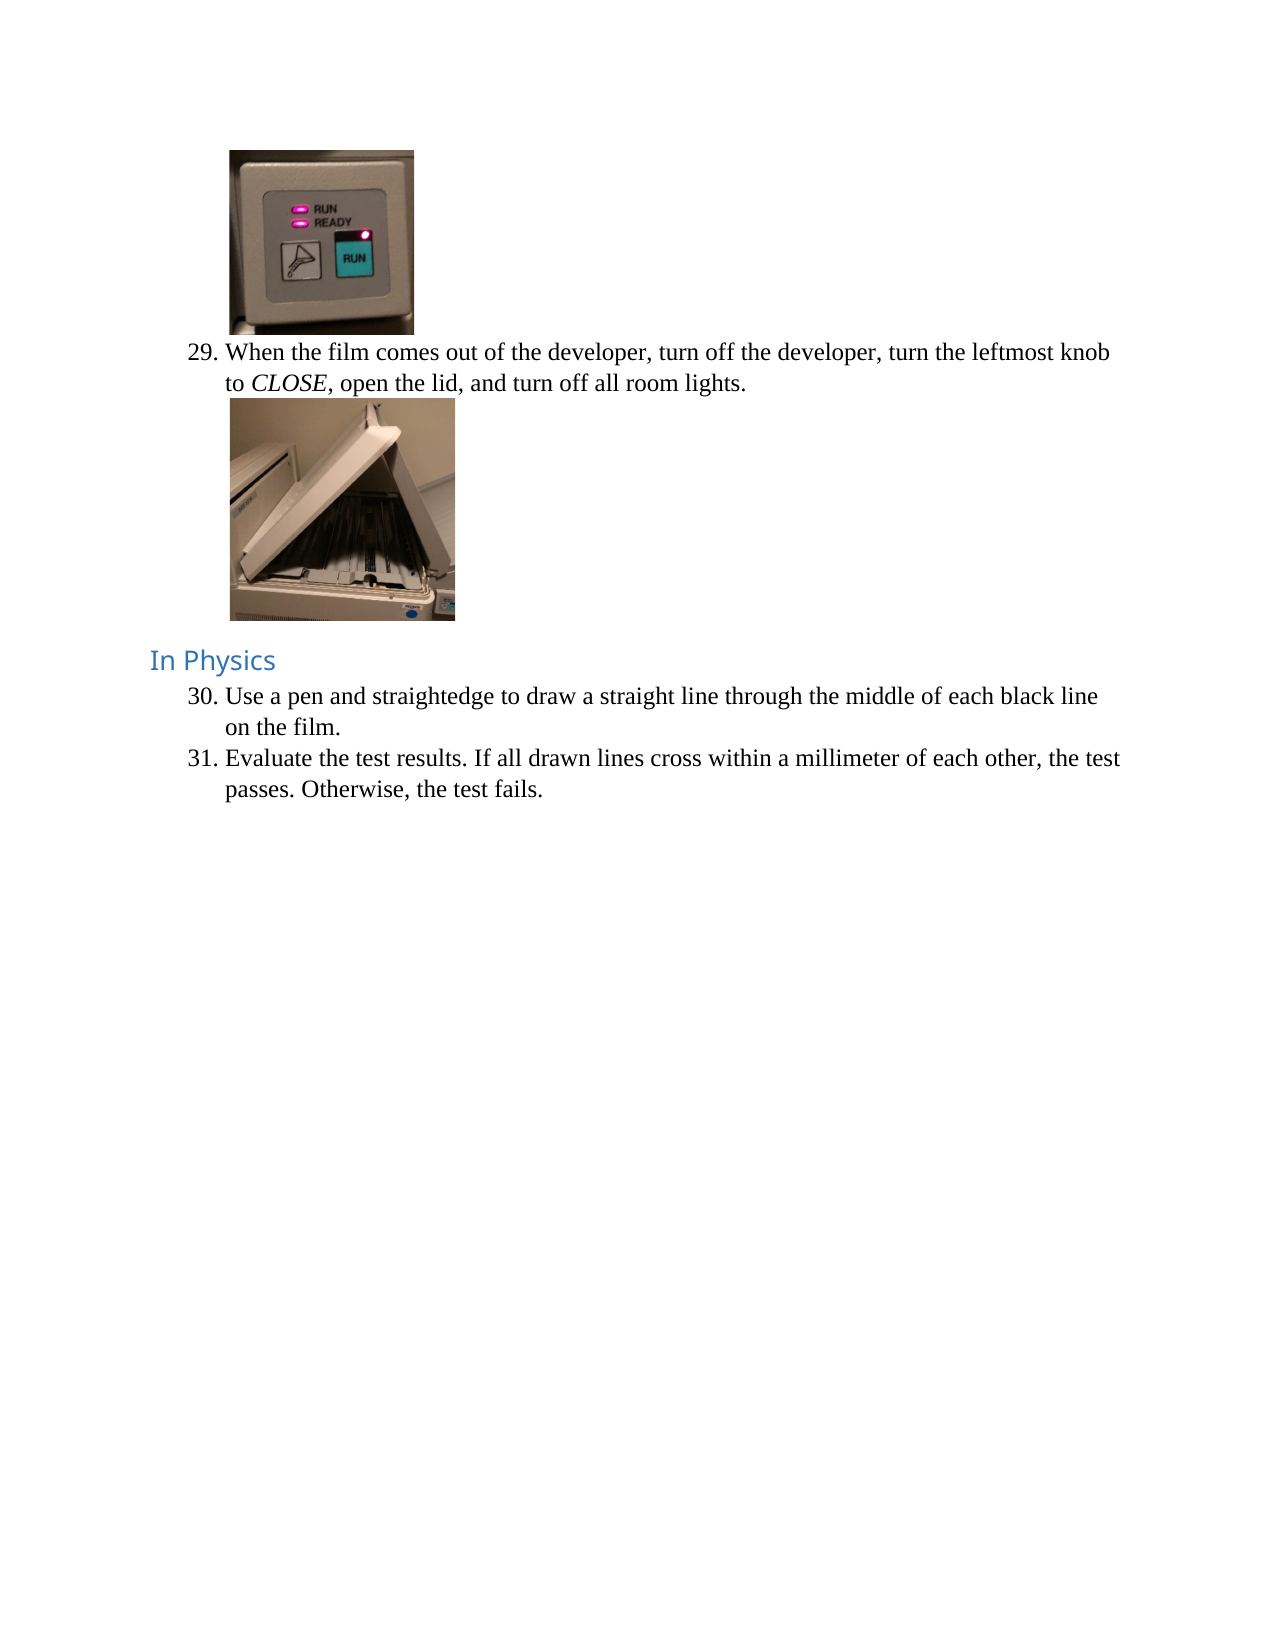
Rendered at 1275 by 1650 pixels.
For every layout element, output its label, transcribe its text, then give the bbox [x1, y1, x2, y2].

list Evaluate the test results. If all drawn lines cross within a millimeter of each other, the test passes. Otherwise, the test fails. [187, 743, 1125, 803]
list Use a pen and straightedge to draw a straight line through the middle of each black line on the film. [187, 681, 1125, 741]
list When the film comes out of the developer, turn off the developer, turn the leftmost knob to CLOSE, open the lid, and turn off all room lights. [187, 337, 1125, 396]
picture [229, 150, 415, 335]
subtitle In Physics [150, 641, 1125, 678]
picture [230, 398, 456, 621]
